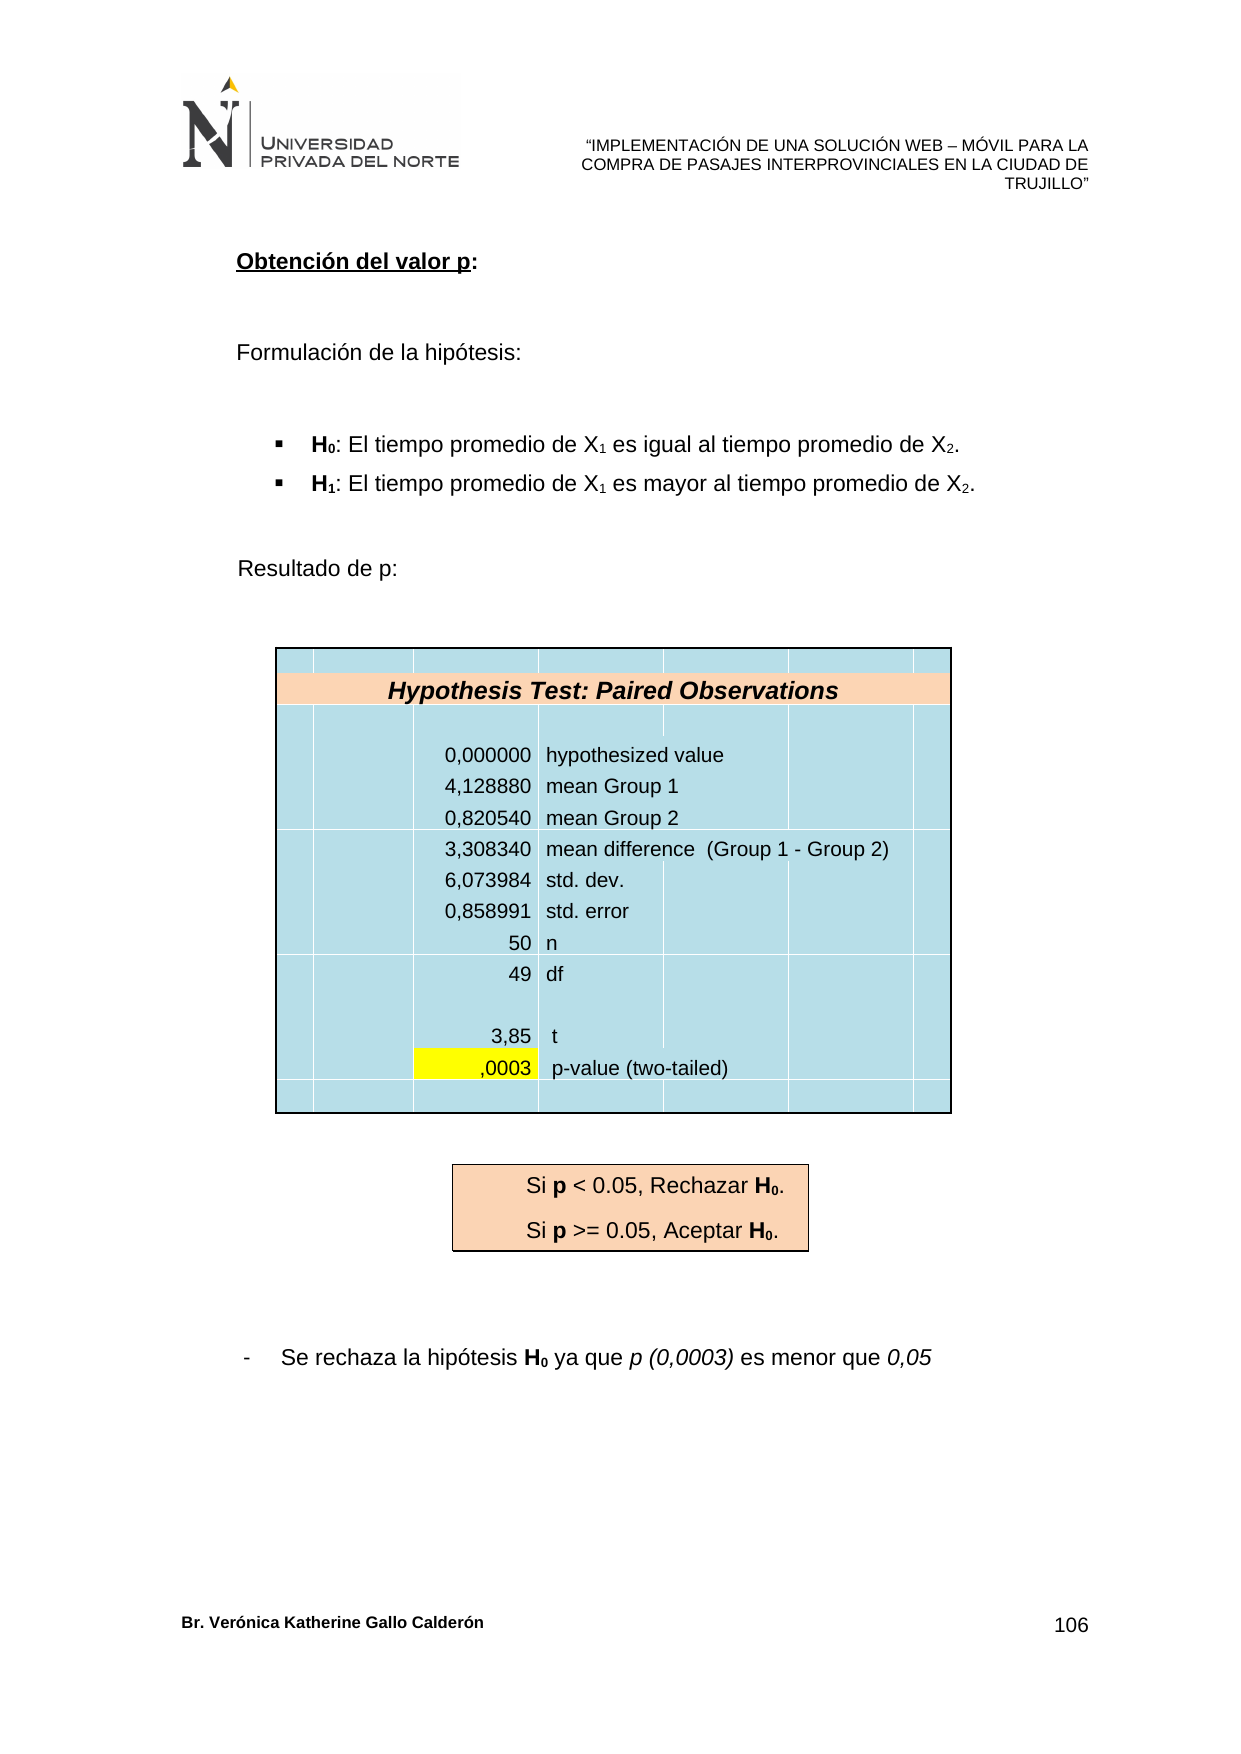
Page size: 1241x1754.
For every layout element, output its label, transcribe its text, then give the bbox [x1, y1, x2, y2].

text Formulación de la hipótesis: [236, 339, 1092, 365]
table_cell [914, 705, 950, 736]
table_cell [914, 1017, 950, 1048]
table_header [414, 649, 538, 673]
table_cell 0,820540 [414, 798, 538, 829]
table_cell Hypothesis Test: Paired Observations [277, 673, 950, 704]
table_header [539, 649, 663, 673]
table_cell [314, 798, 413, 829]
table_cell [789, 1017, 913, 1048]
table_cell df [539, 955, 663, 986]
table_cell [539, 705, 663, 736]
table_header [789, 649, 913, 673]
table_cell [277, 767, 313, 798]
table_cell [914, 861, 950, 892]
table_cell [664, 923, 788, 954]
table_cell [314, 892, 413, 923]
table_cell [314, 955, 413, 986]
table_cell [789, 736, 913, 767]
table_cell [914, 923, 950, 954]
table_cell 4,128880 [414, 767, 538, 798]
table_cell [277, 892, 313, 923]
table_cell std. error [539, 892, 663, 923]
table_cell [664, 892, 788, 923]
table_cell [314, 986, 413, 1017]
table_cell 6,073984 [414, 861, 538, 892]
table_cell [539, 1080, 663, 1112]
table_cell [414, 1080, 538, 1112]
table_cell [789, 1048, 913, 1079]
table_cell [314, 861, 413, 892]
table_header [277, 649, 313, 673]
table_cell [277, 1017, 313, 1048]
table_cell [914, 798, 950, 829]
table_cell t [539, 1017, 663, 1048]
table_cell mean Group 2 [539, 798, 788, 829]
table_cell ,0003 [414, 1048, 538, 1079]
table_cell [664, 986, 788, 1017]
table_cell [277, 798, 313, 829]
table_cell [314, 1080, 413, 1112]
table_cell [314, 1017, 413, 1048]
table_cell [914, 1080, 950, 1112]
table_cell 3,308340 [414, 830, 538, 861]
table_cell 50 [414, 923, 538, 954]
table_cell [789, 1080, 913, 1112]
table_cell 0,000000 [414, 736, 538, 767]
table_cell [314, 923, 413, 954]
list H0: El tiempo promedio de X1 es igual al tiempo promedio de X2. [274, 431, 1092, 457]
table_cell [789, 767, 913, 798]
table_cell 49 [414, 955, 538, 986]
text Obtención del valor p: [236, 248, 1092, 274]
table_cell mean difference (Group 1 - Group 2) [539, 830, 913, 861]
table_cell mean Group 1 [539, 767, 788, 798]
table_cell [789, 705, 913, 736]
table_cell 3,85 [414, 1017, 538, 1048]
table_cell [664, 955, 788, 986]
list Se rechaza la hipótesis H0 ya que p (0,0003) es menor que 0,05 [243, 1343, 1092, 1371]
table_cell p-value (two-tailed) [539, 1048, 788, 1079]
text Resultado de p: [237, 555, 1092, 582]
table_header [314, 649, 413, 673]
table_cell [914, 736, 950, 767]
table_cell [277, 1048, 313, 1079]
list H1: El tiempo promedio de X1 es mayor al tiempo promedio de X2. [274, 470, 1092, 496]
table_cell [277, 830, 313, 861]
table_cell [277, 955, 313, 986]
table_cell [314, 830, 413, 861]
table_cell [789, 798, 913, 829]
table_cell [914, 767, 950, 798]
table_cell [314, 1048, 413, 1079]
table_cell [314, 767, 413, 798]
table_cell [914, 986, 950, 1017]
table_cell [914, 955, 950, 986]
table_cell [914, 1048, 950, 1079]
table_cell [789, 986, 913, 1017]
table_cell [277, 861, 313, 892]
table_cell [789, 955, 913, 986]
table_cell [664, 705, 788, 736]
table_cell [789, 861, 913, 892]
table_cell std. dev. [539, 861, 663, 892]
table_cell [277, 923, 313, 954]
table_cell [789, 923, 913, 954]
table_cell n [539, 923, 663, 954]
table_cell hypothesized value [539, 736, 788, 767]
table_cell [539, 986, 663, 1017]
table_cell [314, 705, 413, 736]
table_cell [664, 1017, 788, 1048]
table_header [664, 649, 788, 673]
table_cell [789, 892, 913, 923]
picture [181, 73, 462, 169]
table_cell [277, 1080, 313, 1112]
table_cell [277, 705, 313, 736]
table_cell [414, 986, 538, 1017]
table_cell [414, 705, 538, 736]
table_cell [914, 892, 950, 923]
table_cell [664, 1080, 788, 1112]
table_cell 0,858991 [414, 892, 538, 923]
table_header [914, 649, 950, 673]
table_cell [277, 736, 313, 767]
table_cell [277, 986, 313, 1017]
table_cell [314, 736, 413, 767]
table_cell [914, 830, 950, 861]
table_cell [664, 861, 788, 892]
